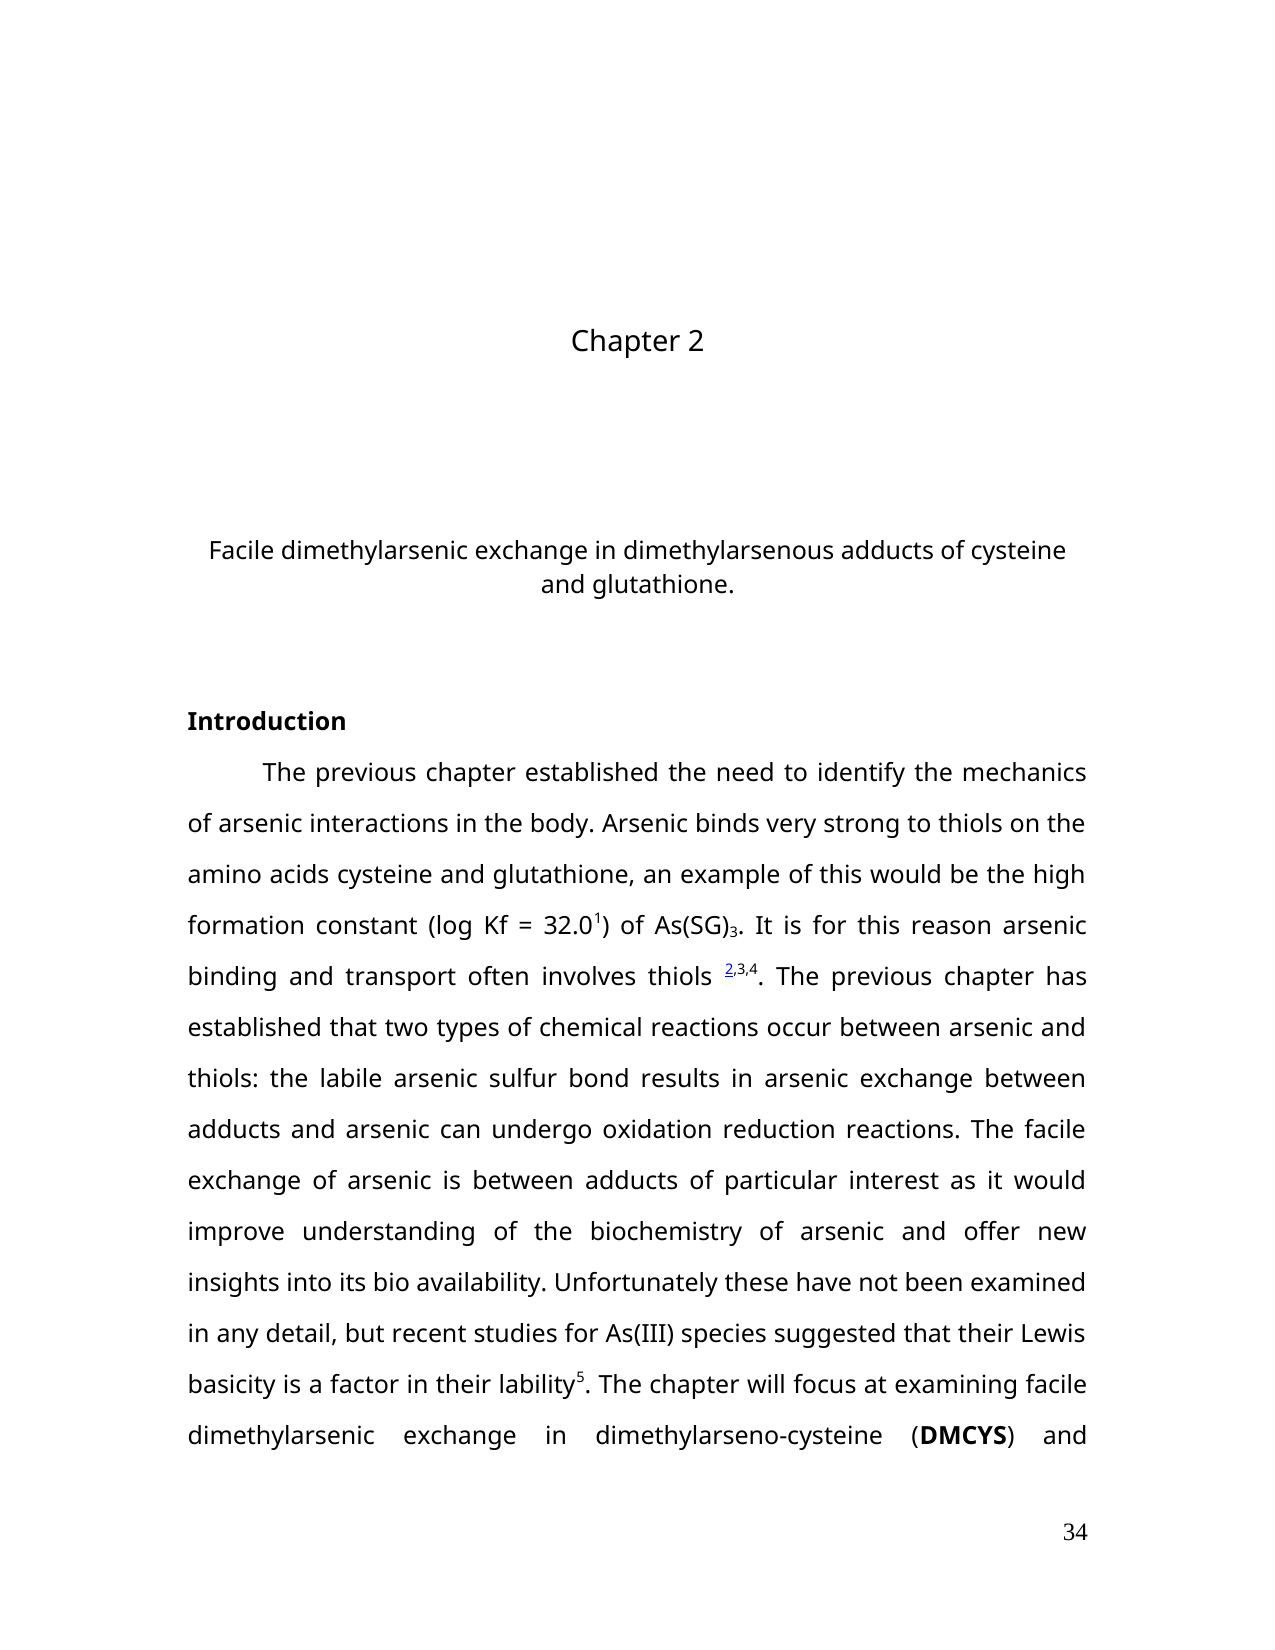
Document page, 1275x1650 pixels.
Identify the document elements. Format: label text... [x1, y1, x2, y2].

subtitle Introduction [187, 703, 1087, 737]
title Chapter 2 [187, 320, 1087, 360]
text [187, 754, 1087, 1452]
text Facile dimethylarsenic exchange in dimethylarsenous adducts of cysteine and glutathione. [187, 533, 1087, 601]
